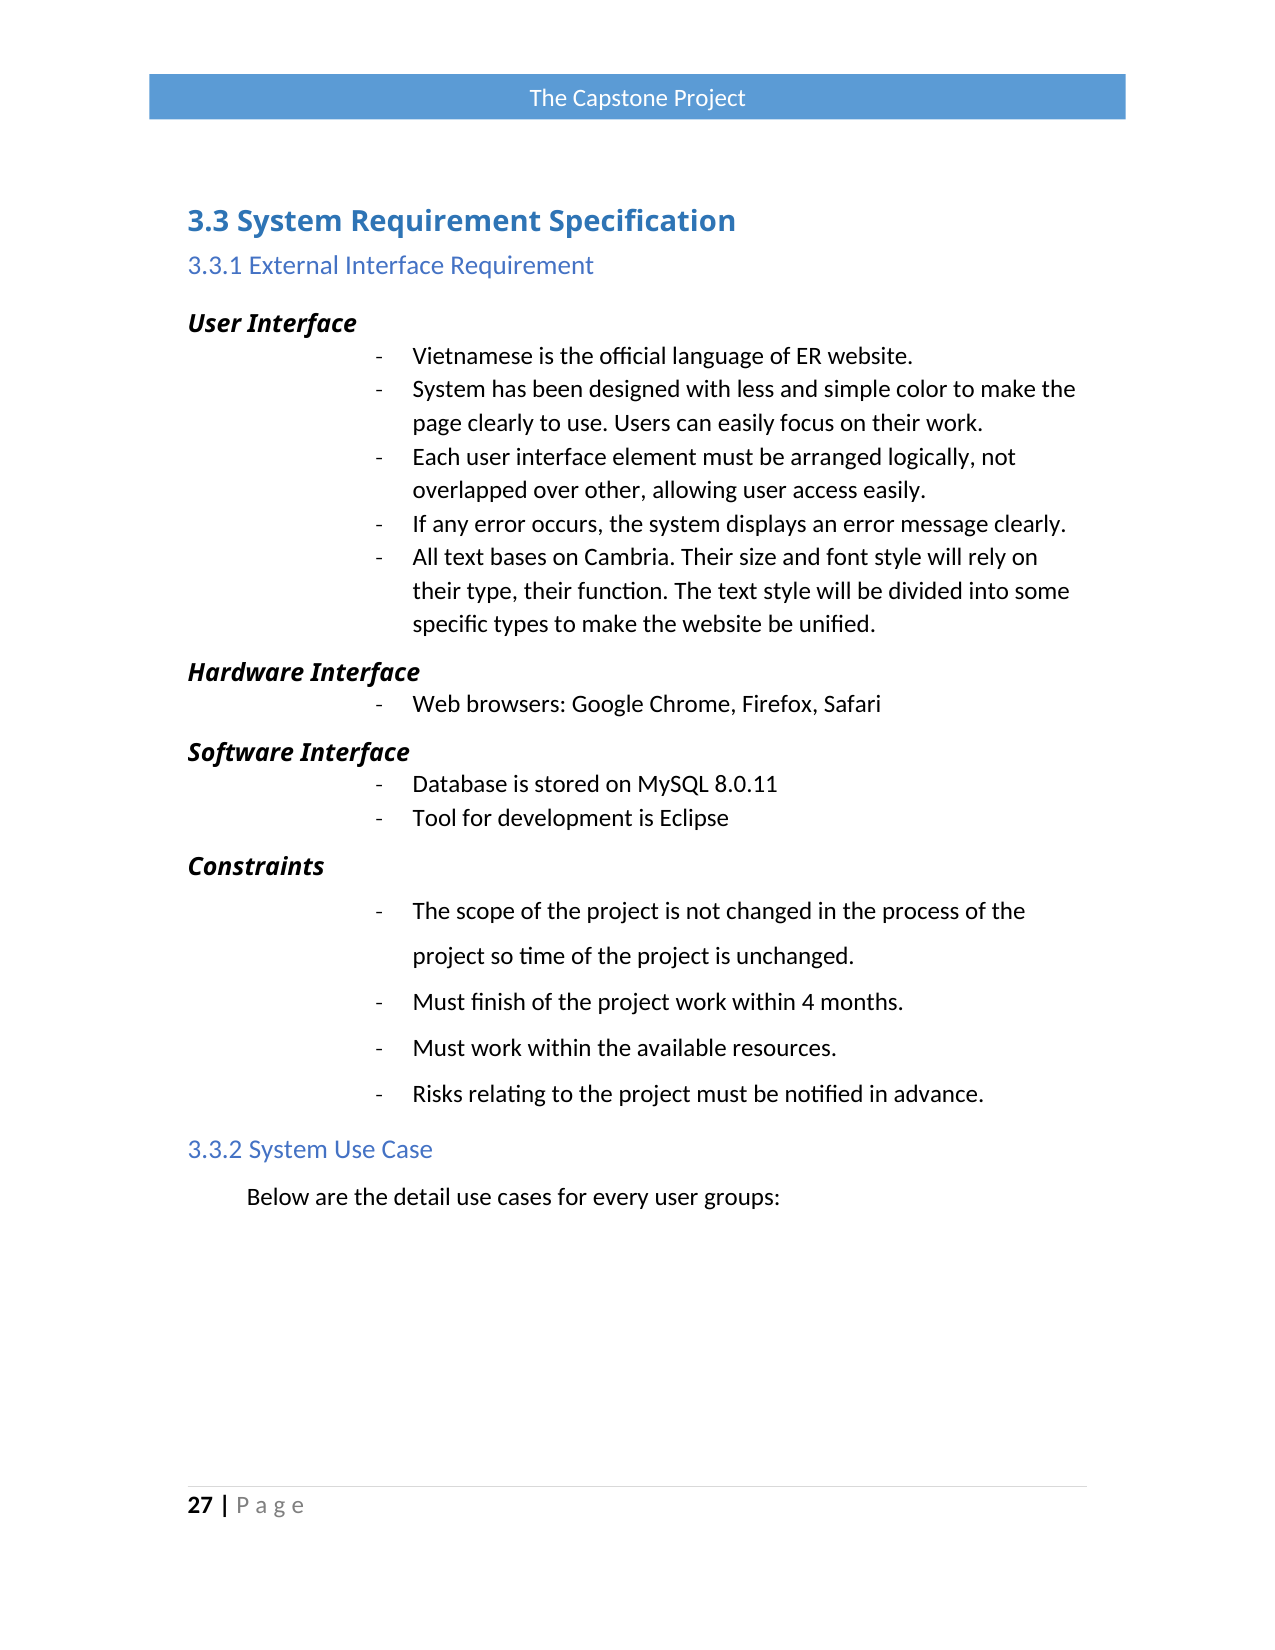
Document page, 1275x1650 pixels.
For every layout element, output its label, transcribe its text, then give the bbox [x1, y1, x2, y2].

list If any error occurs, the system displays an error message clearly. [375, 508, 1087, 538]
list Web browsers: Google Chrome, Firefox, Safari [375, 688, 1087, 719]
text Below are the detail use cases for every user groups: [187, 1181, 1087, 1212]
subtitle System Requirement Specification [187, 200, 1087, 240]
list Must work within the available resources. [375, 1032, 1087, 1062]
list Database is stored on MySQL 8.0.11 [375, 769, 1087, 799]
list Each user interface element must be arranged logically, not overlapped over other, allowing user access easily. [375, 441, 1087, 505]
subtitle Hardware Interface [187, 654, 1087, 688]
list Vietnamese is the official language of ER website. [375, 340, 1087, 371]
list Tool for development is Eclipse [375, 802, 1087, 833]
subtitle User Interface [187, 306, 1087, 340]
subtitle Software Interface [187, 734, 1087, 769]
subtitle External Interface Requirement [187, 248, 1087, 281]
list The scope of the project is not changed in the process of the project so time of the project is unchanged. [375, 895, 1087, 971]
list All text bases on Cambria. Their size and font style will rely on their type, their function. The text style will be divided into some specific types to make the website be unified. [375, 541, 1087, 639]
subtitle System Use Case [187, 1132, 1087, 1165]
list Risks relating to the project must be notified in advance. [375, 1078, 1087, 1108]
subtitle Constraints [187, 848, 1087, 882]
list Must finish of the project work within 4 months. [375, 986, 1087, 1017]
list System has been designed with less and simple color to make the page clearly to use. Users can easily focus on their work. [375, 374, 1087, 438]
